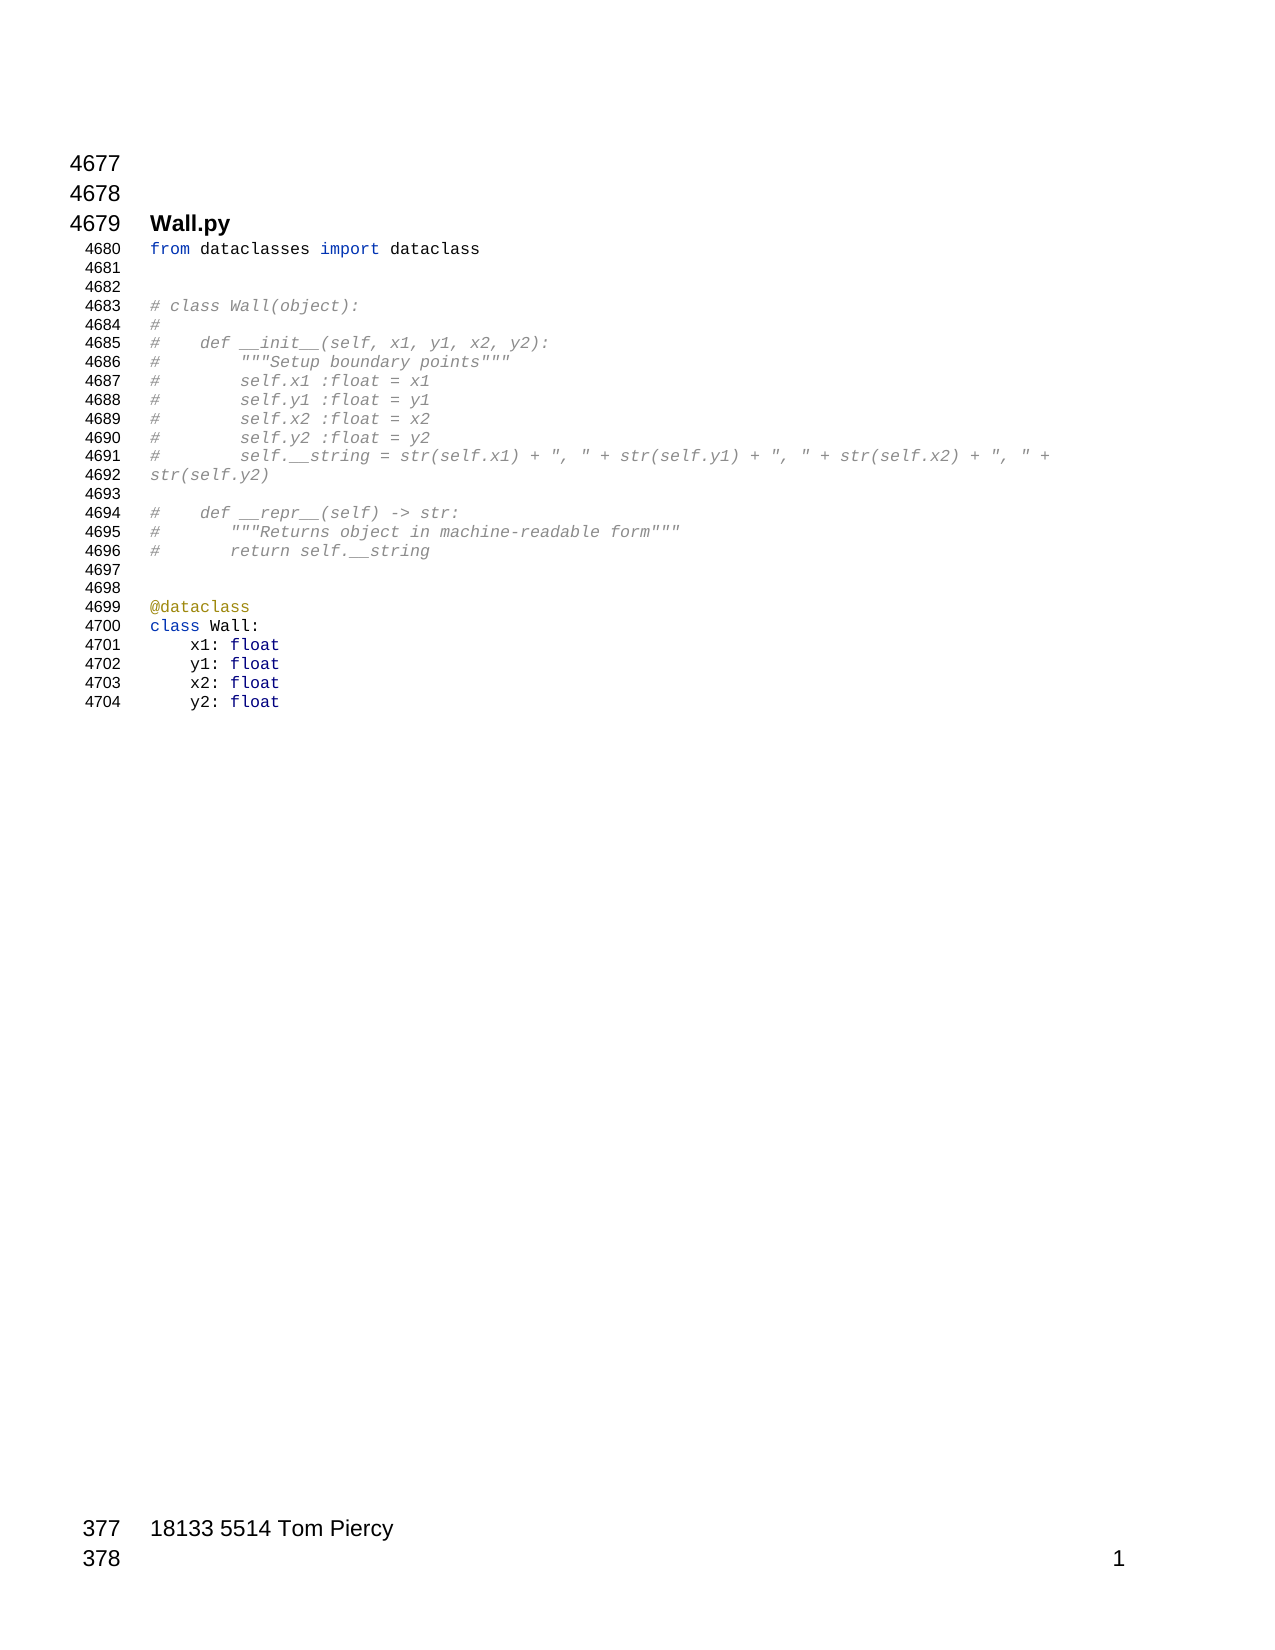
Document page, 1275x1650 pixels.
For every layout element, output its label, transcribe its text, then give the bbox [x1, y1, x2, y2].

text Wall.py [150, 210, 1125, 237]
text from dataclasses import dataclass # class Wall(object): # # def __init__(self, x1, y1, x2, y2): # """Setup boundary points""" # self.x1 :float = x1 # self.y1 :float = y1 # self.x2 :float = x2 # self.y2 :float = y2 # self.__string = str(self.x1) + ", " + str(self.y1) + ", " + str(self.x2) + ", " + str(self.y2) # def __repr__(self) -> str: # """Returns object in machine-readable form""" # return self.__string @dataclass class Wall: x1: float y1: float x2: float y2: float [150, 241, 1125, 712]
